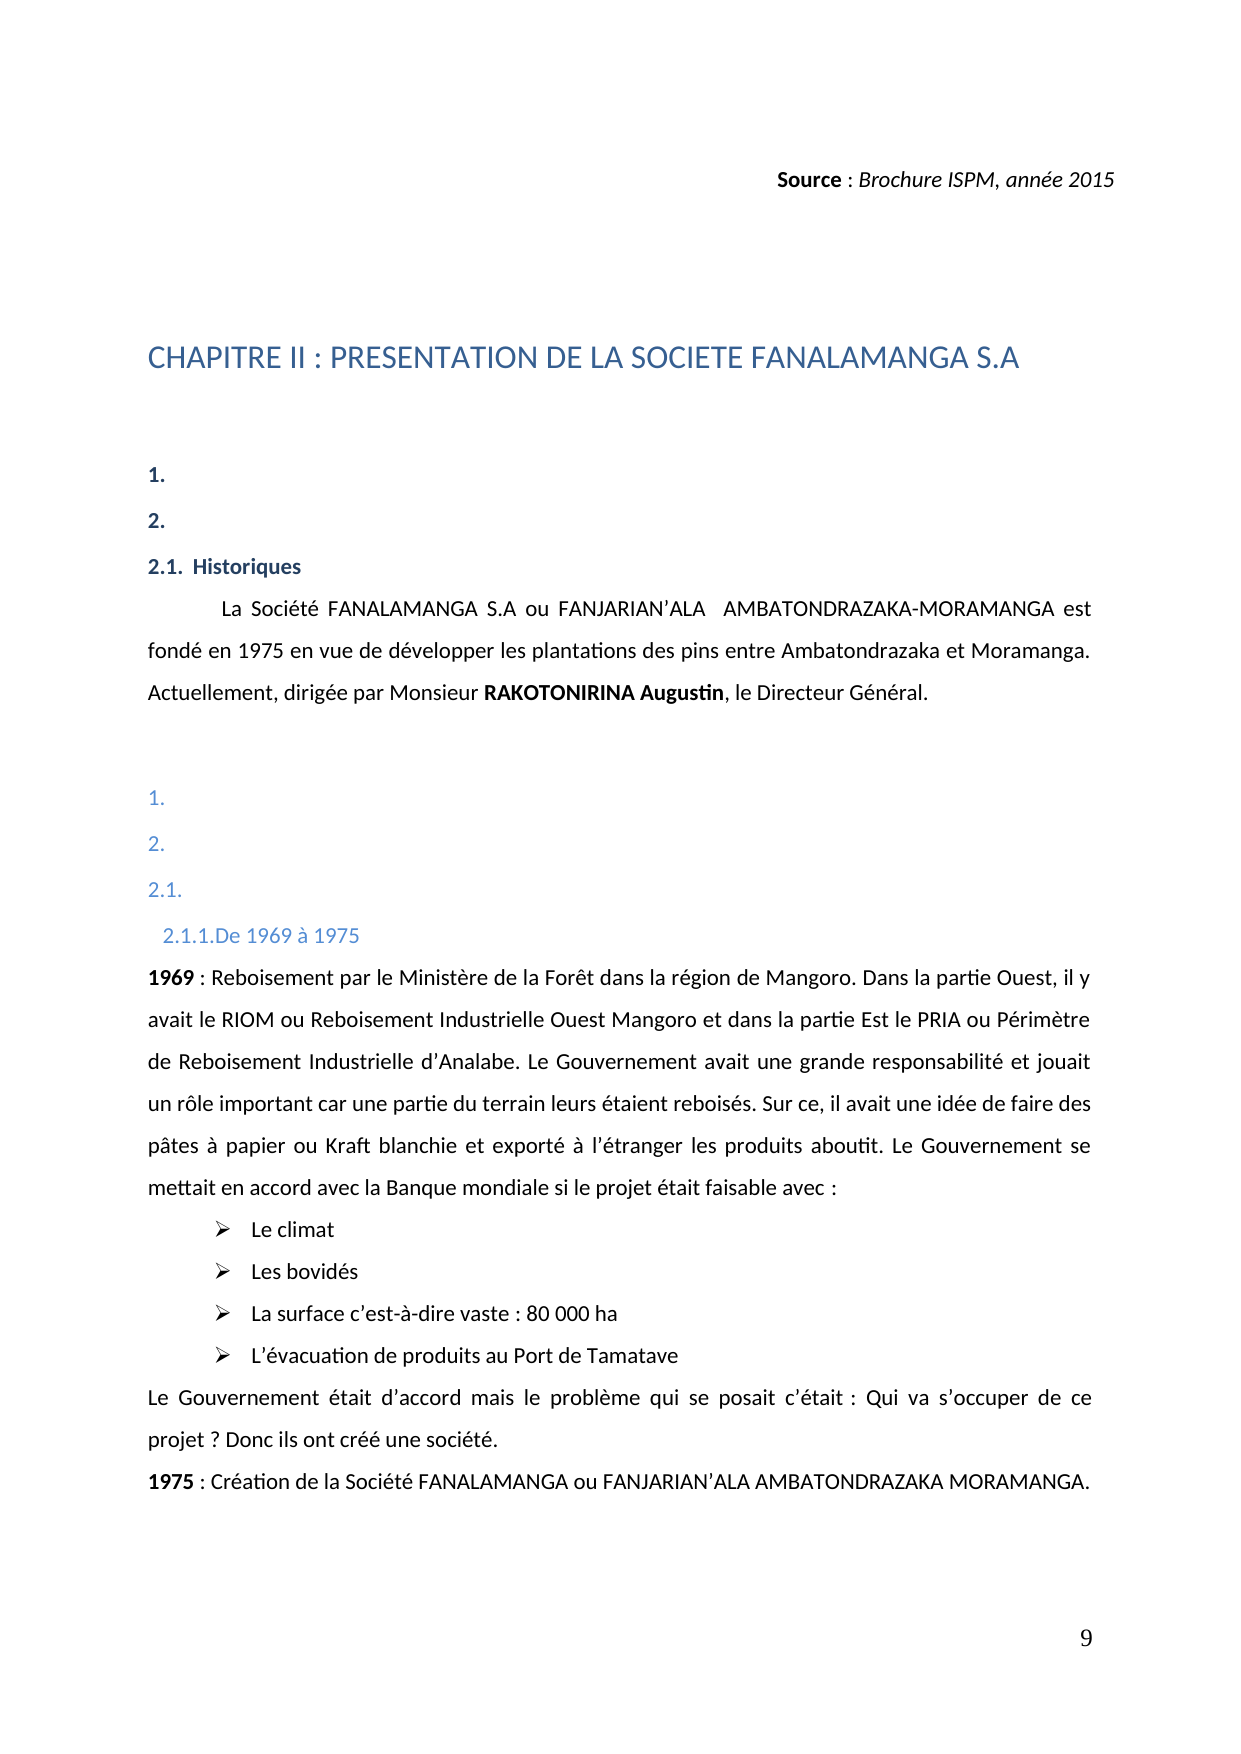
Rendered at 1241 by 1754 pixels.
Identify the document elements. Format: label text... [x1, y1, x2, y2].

text 1969 : Reboisement par le Ministère de la Forêt dans la région de Mangoro. Dans la partie Ouest, il y avait le RIOM ou Reboisement Industrielle Ouest Mangoro et dans la partie Est le PRIA ou Périmètre de Reboisement Industrielle d’Analabe. Le Gouvernement avait une grande responsabilité et jouait un rôle important car une partie du terrain leurs étaient reboisés. Sur ce, il avait une idée de faire des pâtes à papier ou Kraft blanchie et exporté à l’étranger les produits aboutit. Le Gouvernement se mettait en accord avec la Banque mondiale si le projet était faisable avec : [148, 963, 1093, 1201]
text La Société FANALAMANGA S.A ou FANJARIAN’ALA AMBATONDRAZAKA-MORAMANGA est fondé en 1975 en vue de développer les plantations des pins entre Ambatondrazaka et Moramanga. Actuellement, dirigée par Monsieur RAKOTONIRINA Augustin, le Directeur Général. [148, 594, 1093, 706]
list La surface c’est-à-dire vaste : 80 000 ha [213, 1299, 1093, 1327]
list Les bovidés [213, 1257, 1093, 1285]
list Le climat [213, 1215, 1093, 1243]
text Le Gouvernement était d’accord mais le problème qui se posait c’était : Qui va s’occuper de ce projet ? Donc ils ont créé une société. [148, 1383, 1093, 1453]
text 1975 : Création de la Société FANALAMANGA ou FANJARIAN’ALA AMBATONDRAZAKA MORAMANGA. [148, 1467, 1093, 1495]
subtitle Historiques [148, 552, 1093, 580]
subtitle CHAPITRE II : PRESENTATION DE LA SOCIETE FANALAMANGA S.A [148, 336, 1093, 377]
list L’évacuation de produits au Port de Tamatave [213, 1341, 1093, 1369]
subtitle De 1969 à 1975 [162, 921, 1093, 949]
